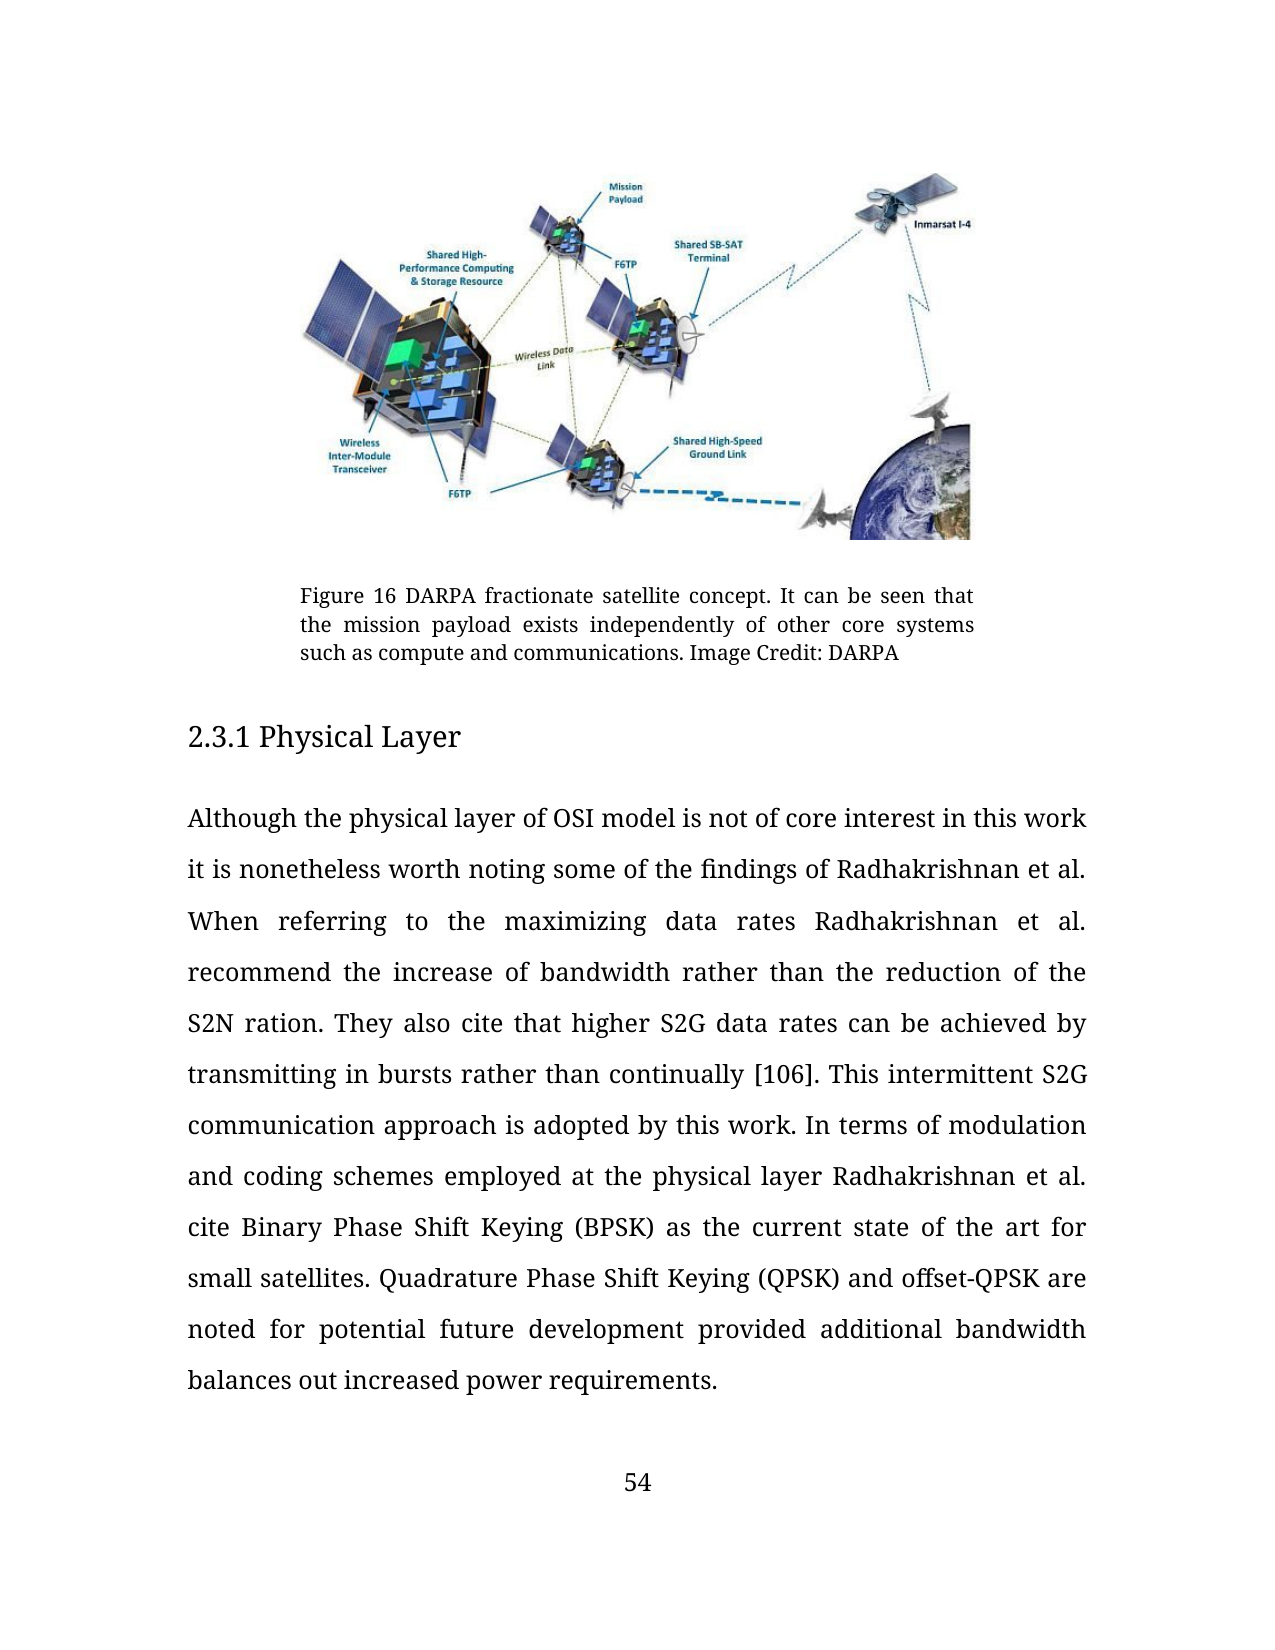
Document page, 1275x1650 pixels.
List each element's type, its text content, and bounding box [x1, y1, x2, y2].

picture [300, 173, 976, 540]
text Although the physical layer of OSI model is not of core interest in this work it is nonetheless worth noting some of the findings of Radhakrishnan et al. When referring to the maximizing data rates Radhakrishnan et al. recommend the increase of bandwidth rather than the reduction of the S2N ration. They also cite that higher S2G data rates can be achieved by transmitting in bursts rather than continually [106]. This intermittent S2G communication approach is adopted by this work. In terms of modulation and coding schemes employed at the physical layer Radhakrishnan et al. cite Binary Phase Shift Keying (BPSK) as the current state of the art for small satellites. Quadrature Phase Shift Keying (QPSK) and offset-QPSK are noted for potential future development provided additional bandwidth balances out increased power requirements. [187, 801, 1087, 1397]
subtitle Physical Layer [187, 717, 1087, 756]
text Figure 16 DARPA fractionate satellite concept. It can be seen that the mission payload exists independently of other core systems such as compute and communications. Image Credit: DARPA [300, 581, 975, 667]
